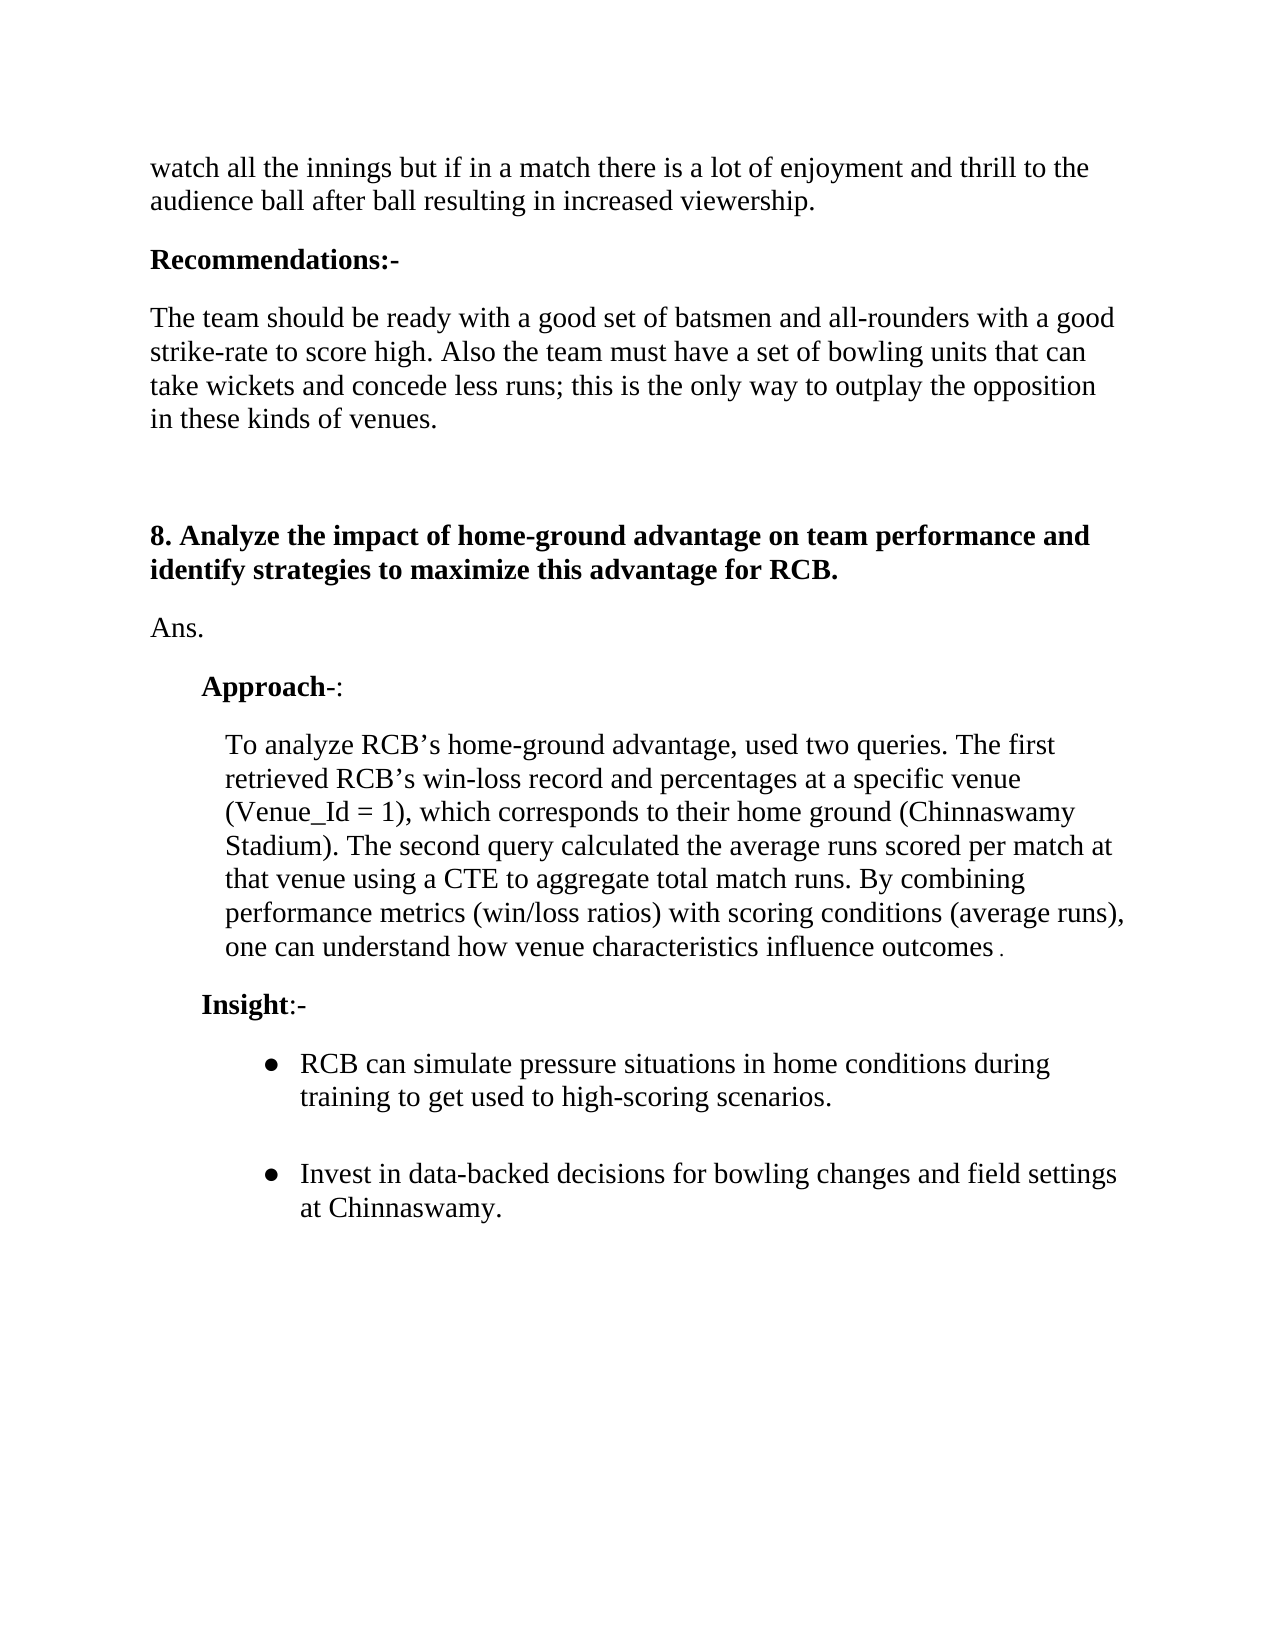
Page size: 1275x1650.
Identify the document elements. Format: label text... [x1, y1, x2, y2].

text Recommendations:- [150, 242, 1125, 276]
text 8. Analyze the impact of home-ground advantage on team performance and identify strategies to maximize this advantage for RCB. [150, 518, 1125, 585]
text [150, 150, 1125, 217]
list RCB can simulate pressure situations in home conditions during training to get used to high-scoring scenarios. [262, 1046, 1125, 1157]
list Invest in data-backed decisions for bowling changes and field settings at Chinnaswamy. [262, 1157, 1125, 1224]
text To analyze RCB’s home-ground advantage, used two queries. The first retrieved RCB’s win-loss record and percentages at a specific venue (Venue_Id = 1), which corresponds to their home ground (Chinnaswamy Stadium). The second query calculated the average runs scored per match at that venue using a CTE to aggregate total match runs. By combining performance metrics (win/loss ratios) with scoring conditions (average runs), one can understand how venue characteristics influence outcomes . [225, 727, 1125, 962]
text Ans. [150, 610, 1125, 644]
text Approach-: [150, 669, 1125, 702]
text The team should be ready with a good set of batsmen and all-rounders with a good strike-rate to score high. Also the team must have a set of bowling units that can take wickets and concede less runs; this is the only way to outplay the opposition in these kinds of venues. [150, 301, 1125, 435]
text Insight:- [150, 987, 1125, 1021]
